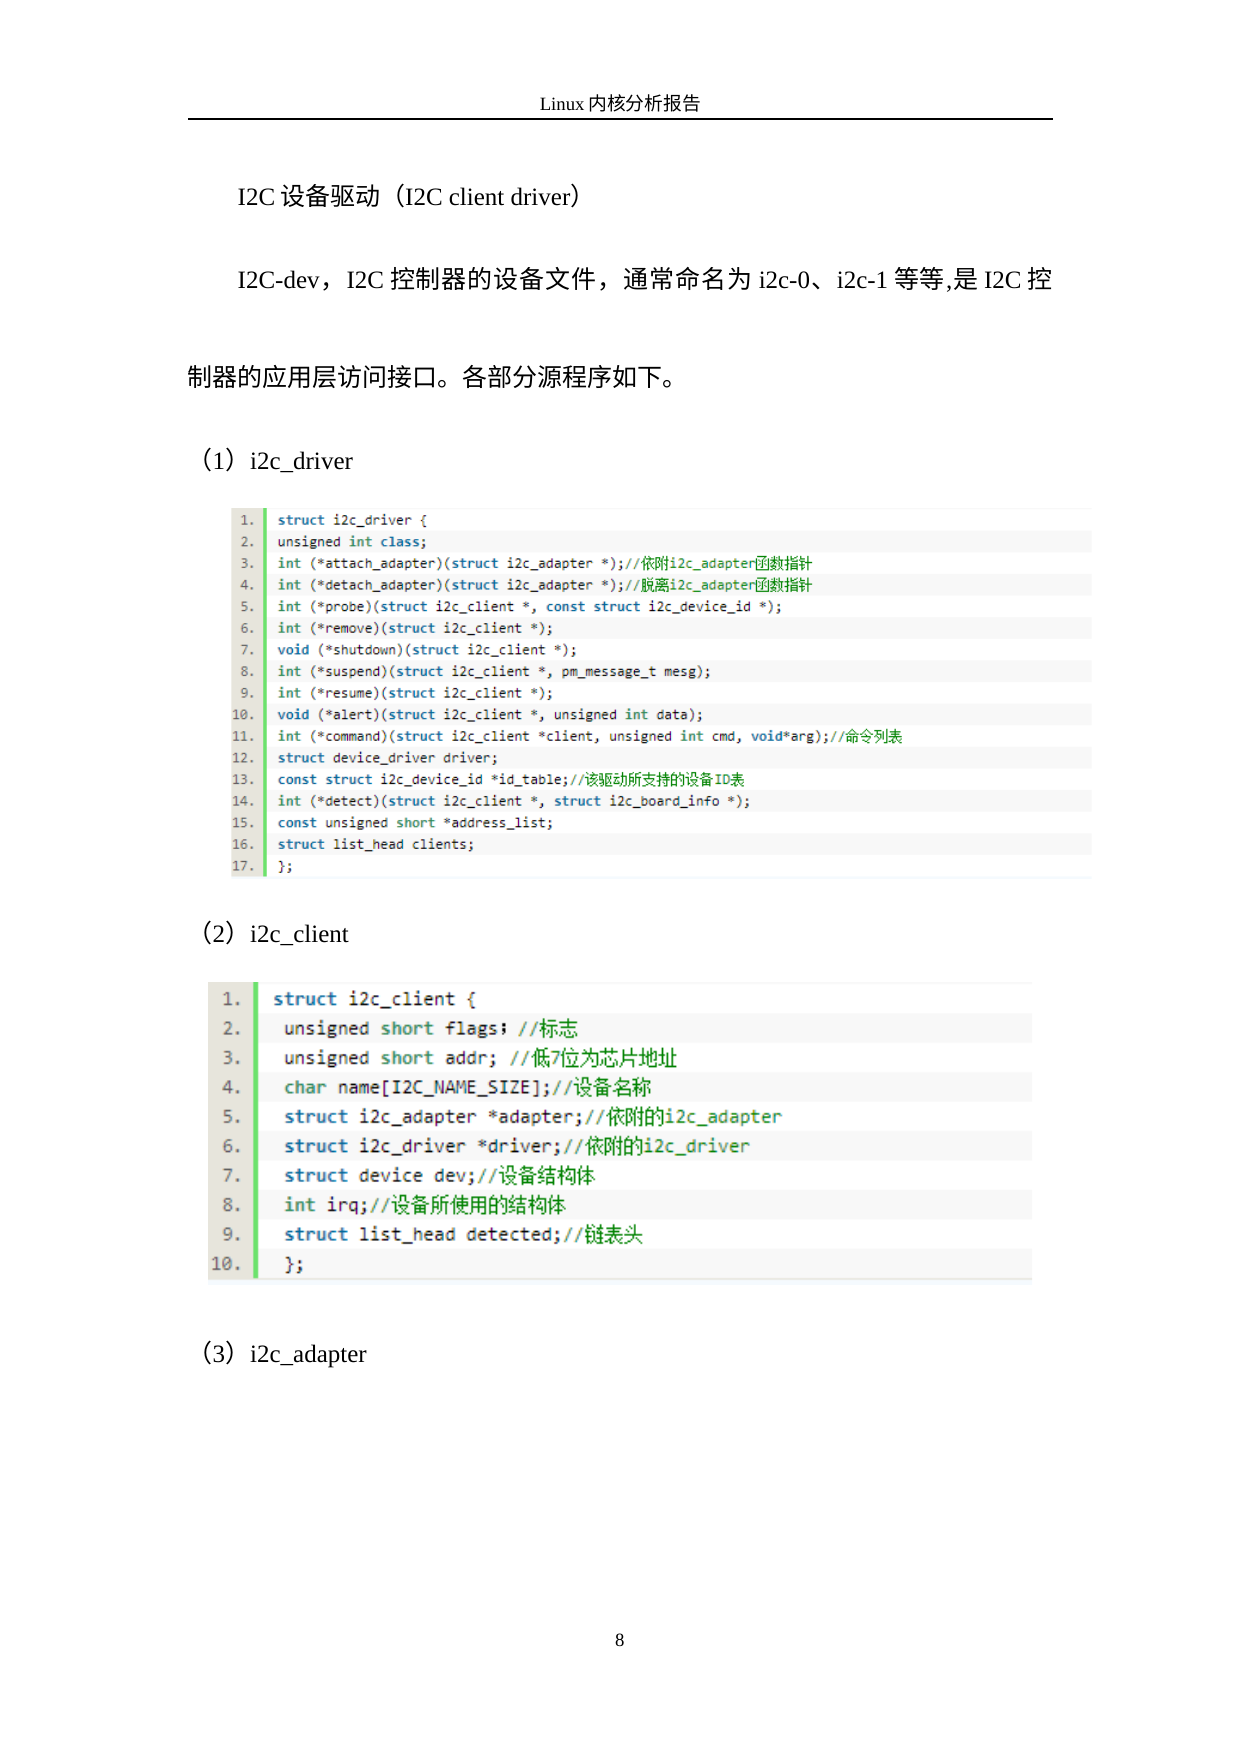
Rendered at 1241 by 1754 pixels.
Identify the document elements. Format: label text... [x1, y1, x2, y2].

text I2C-dev，I2C控制器的设备文件，通常命名为i2c-0、i2c-1等等,是I2C控制器的应用层访问接口。各部分源程序如下。 [187, 245, 1053, 408]
picture [231, 508, 1092, 879]
list i2c_adapter [187, 1319, 1053, 1384]
picture [208, 982, 1033, 1285]
text I2C设备驱动（I2C client driver） [187, 162, 1053, 227]
list i2c_client [187, 899, 1053, 964]
list i2c_driver [187, 426, 1053, 491]
